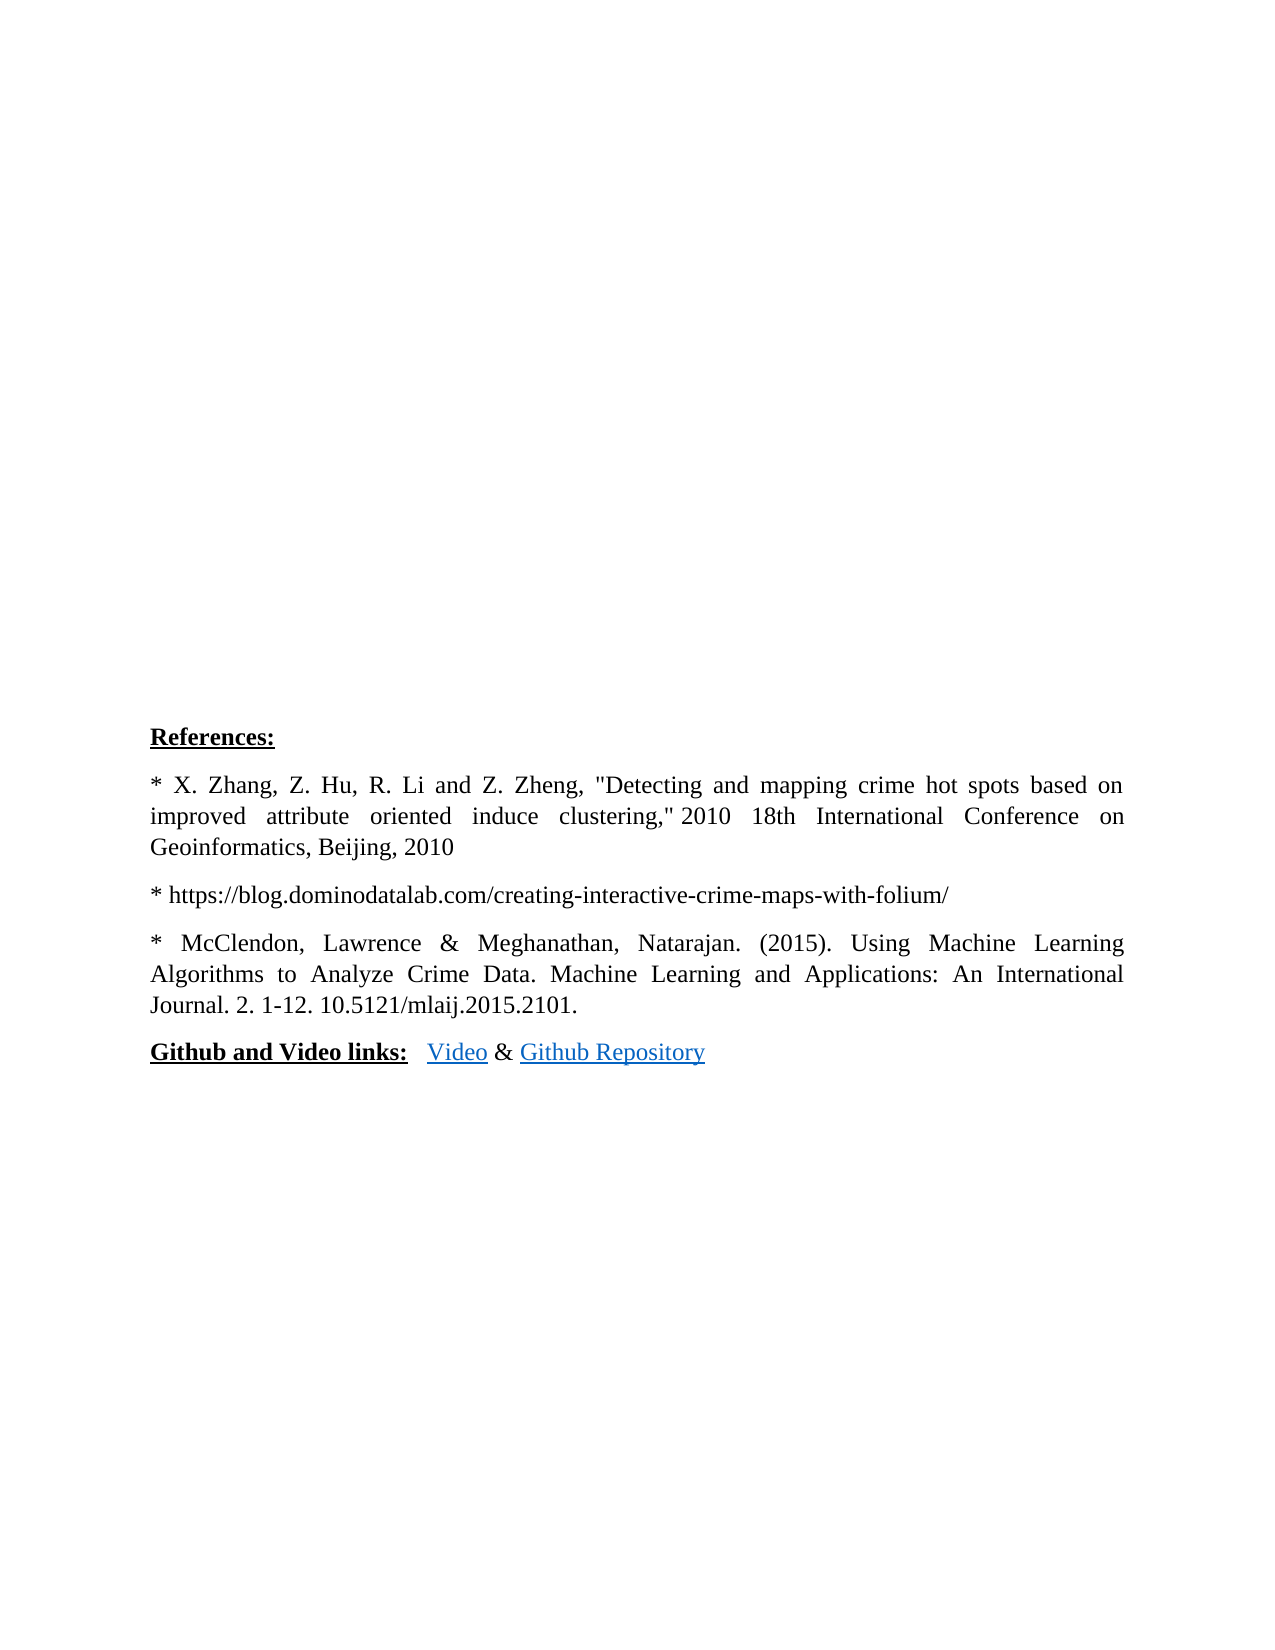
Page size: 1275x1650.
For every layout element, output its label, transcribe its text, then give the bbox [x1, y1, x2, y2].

text * McClendon, Lawrence & Meghanathan, Natarajan. (2015). Using Machine Learning Algorithms to Analyze Crime Data. Machine Learning and Applications: An International Journal. 2. 1-12. 10.5121/mlaij.2015.2101. [150, 928, 1125, 1018]
text Github and Video links: Video & Github Repository [150, 1037, 1125, 1066]
text * https://blog.dominodatalab.com/creating-interactive-crime-maps-with-folium/ [150, 880, 1125, 909]
text References: [150, 722, 1125, 751]
text * X. Zhang, Z. Hu, R. Li and Z. Zheng, "Detecting and mapping crime hot spots based on improved attribute oriented induce clustering," 2010 18th International Conference on Geoinformatics, Beijing, 2010 [150, 770, 1125, 861]
